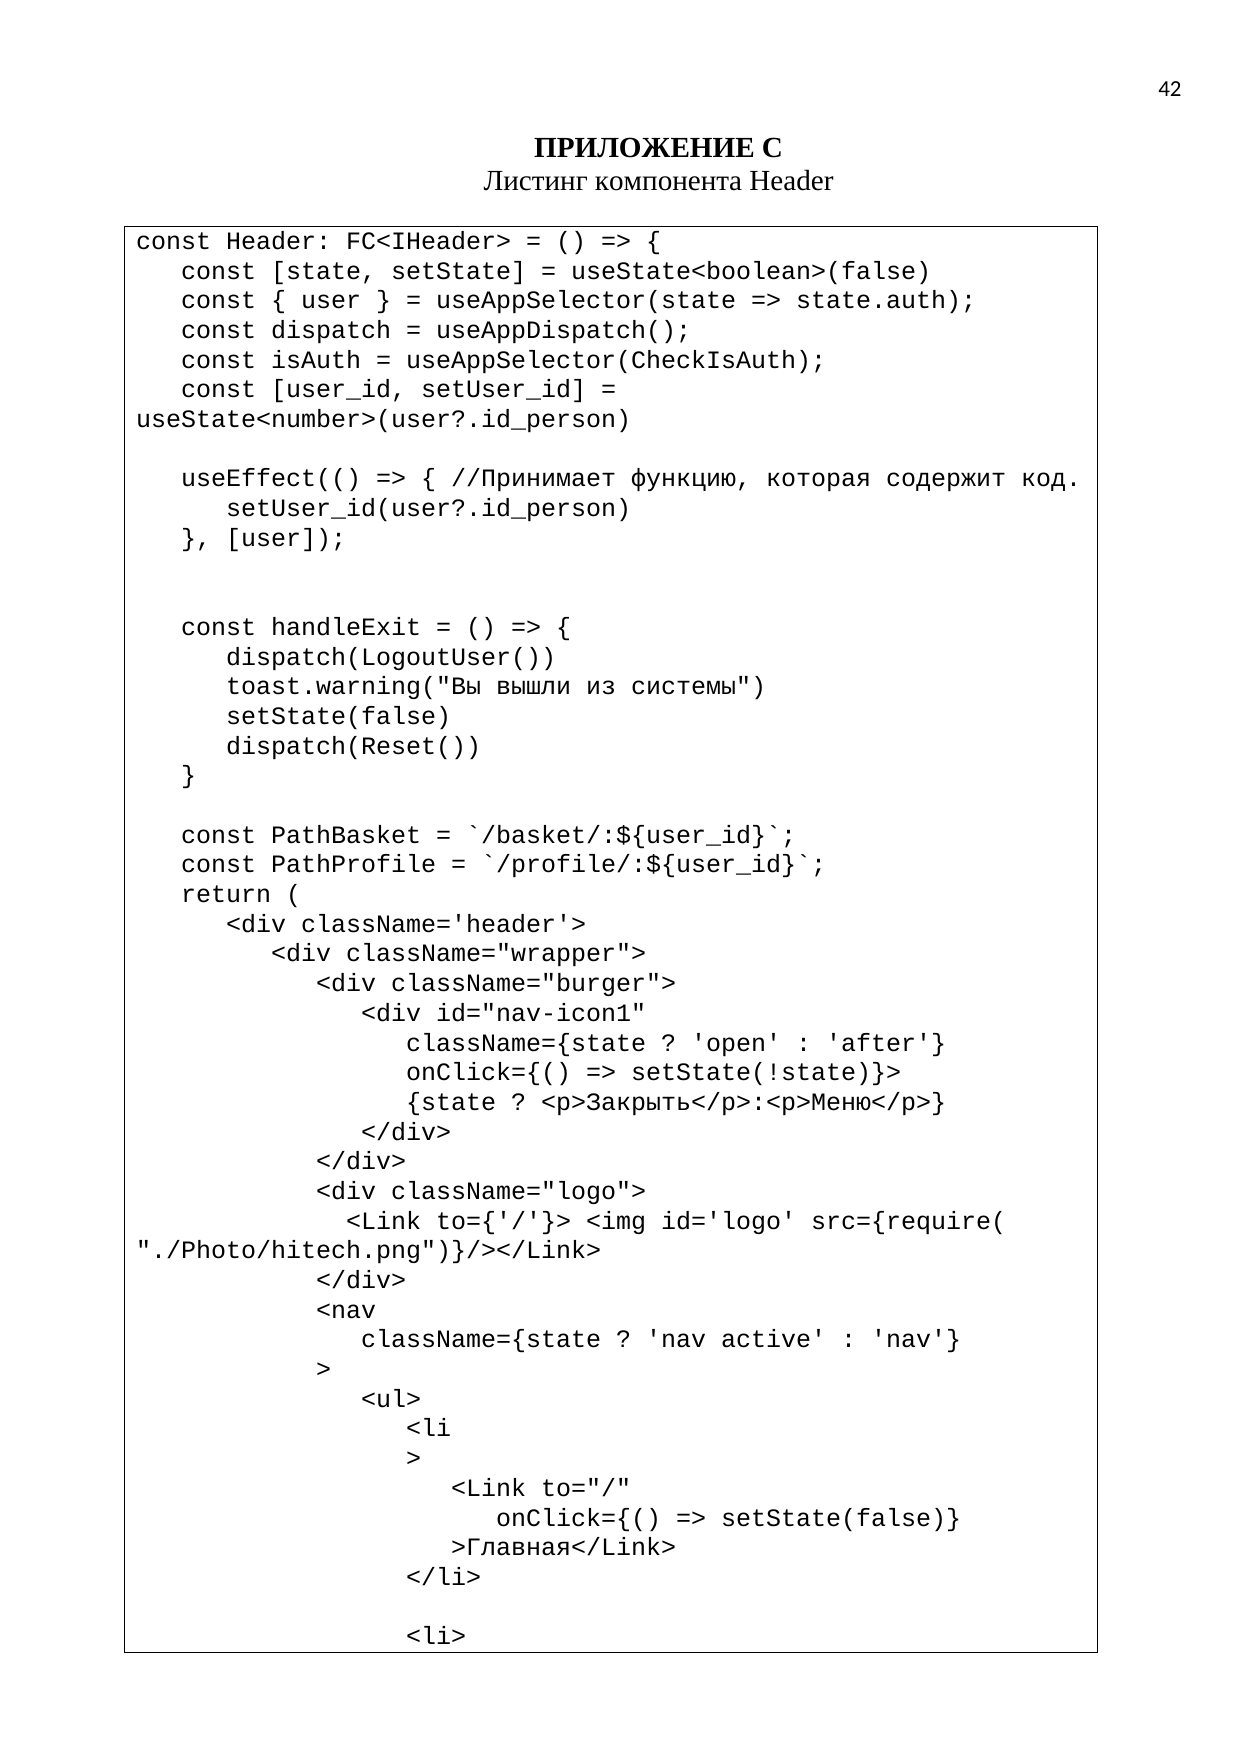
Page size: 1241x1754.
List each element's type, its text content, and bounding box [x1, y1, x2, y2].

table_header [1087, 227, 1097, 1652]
text ПРИЛОЖЕНИЕ С [136, 130, 1181, 163]
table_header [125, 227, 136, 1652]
text Листинг компонента Header [136, 163, 1181, 197]
